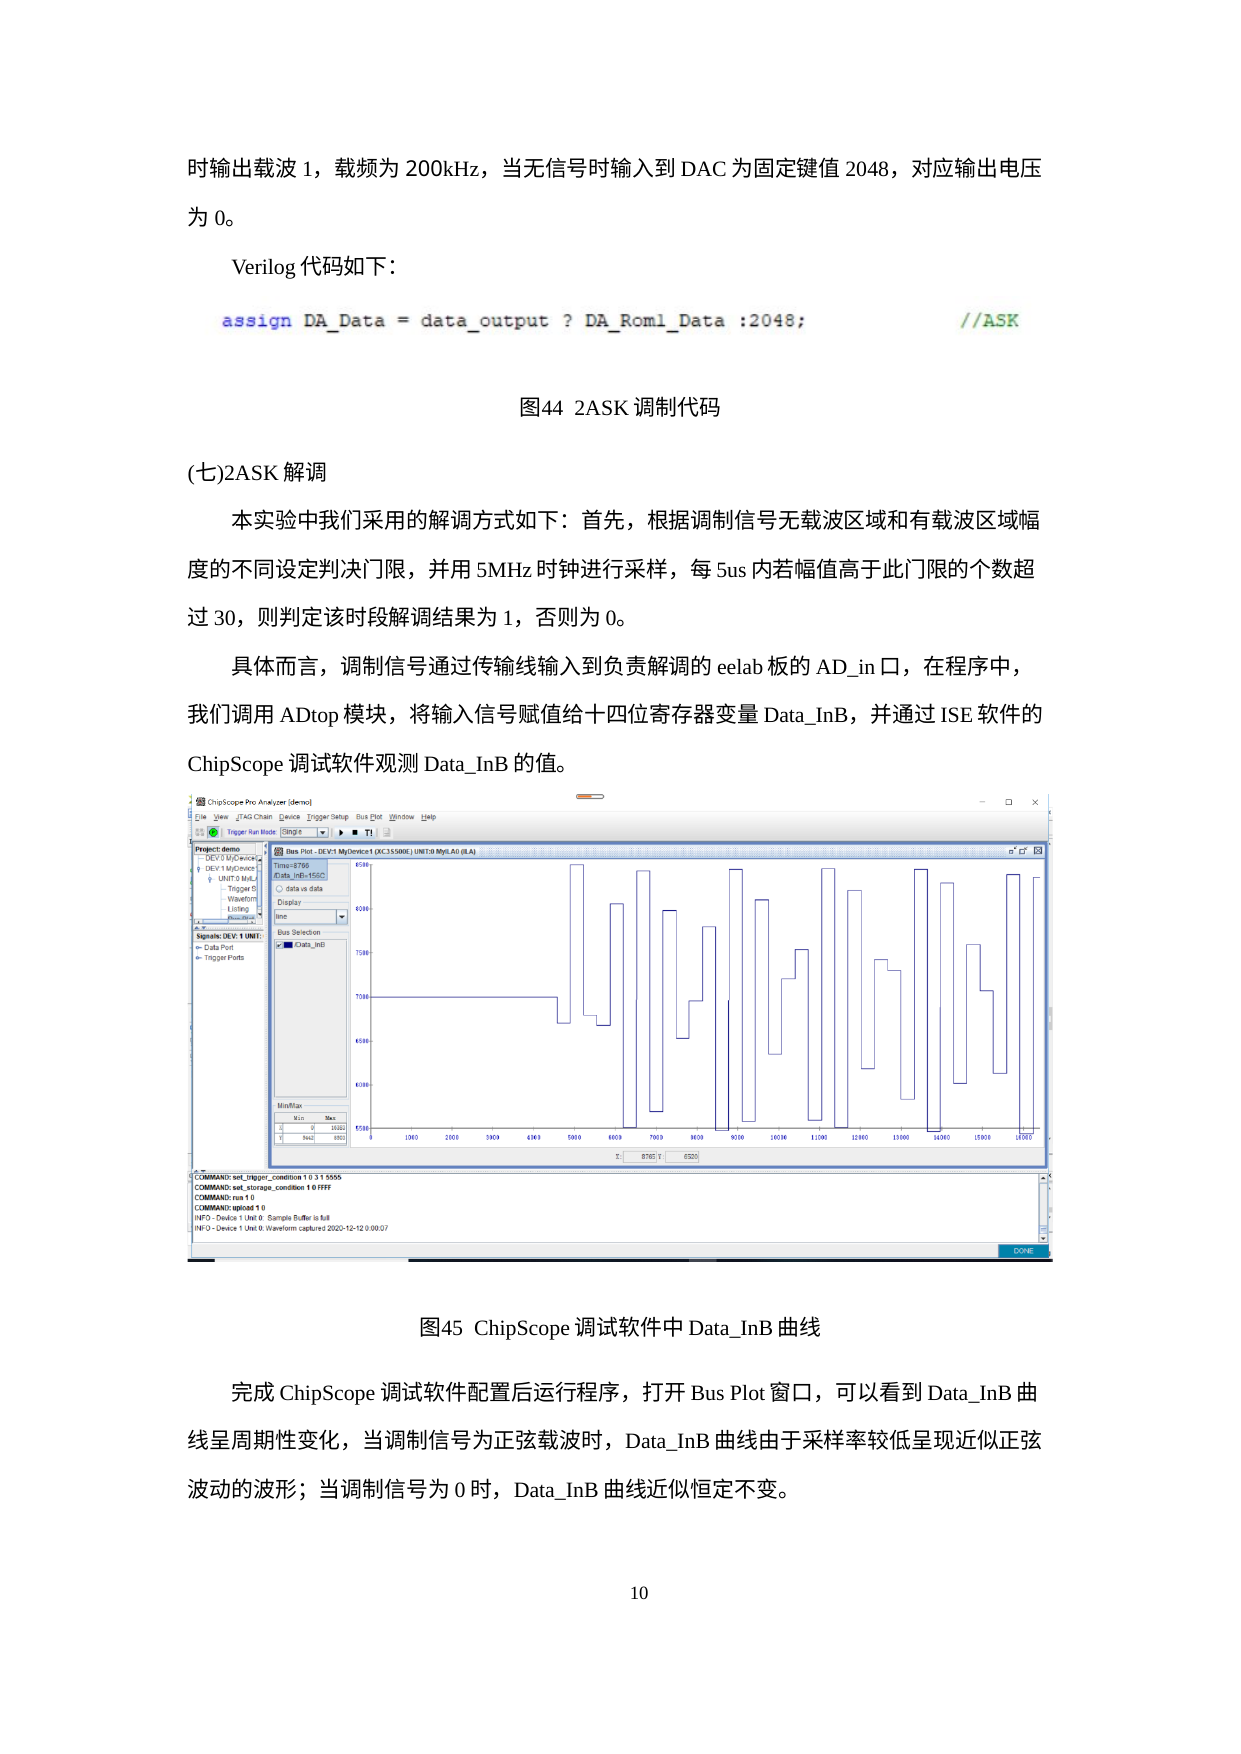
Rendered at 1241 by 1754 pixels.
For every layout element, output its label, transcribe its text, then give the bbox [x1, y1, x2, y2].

picture [187, 794, 1053, 1262]
text 具体而言，调制信号通过传输线输入到负责解调的eelab板的AD_in口，在程序中，我们调用ADtop模块，将输入信号赋值给十四位寄存器变量Data_InB，并通过ISE软件的ChipScope调试软件观测Data_InB的值。 [187, 648, 1053, 778]
subtitle 2ASK解调 [187, 454, 1053, 487]
text 完成ChipScope调试软件配置后运行程序，打开Bus Plot窗口，可以看到Data_InB曲线呈周期性变化，当调制信号为正弦载波时，Data_InB曲线由于采样率较低呈现近似正弦波动的波形；当调制信号为0时，Data_InB曲线近似恒定不变。 [187, 1374, 1053, 1504]
picture [187, 296, 1053, 342]
text 2ASK调制代码 [187, 390, 1053, 423]
text Verilog代码如下： [187, 248, 1053, 281]
text ChipScope调试软件中Data_InB曲线 [187, 1310, 1053, 1343]
text 本实验中我们采用的解调方式如下：首先，根据调制信号无载波区域和有载波区域幅度的不同设定判决门限，并用5MHz时钟进行采样，每5us内若幅值高于此门限的个数超过30，则判定该时段解调结果为1，否则为0。 [187, 502, 1053, 632]
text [187, 151, 1053, 232]
